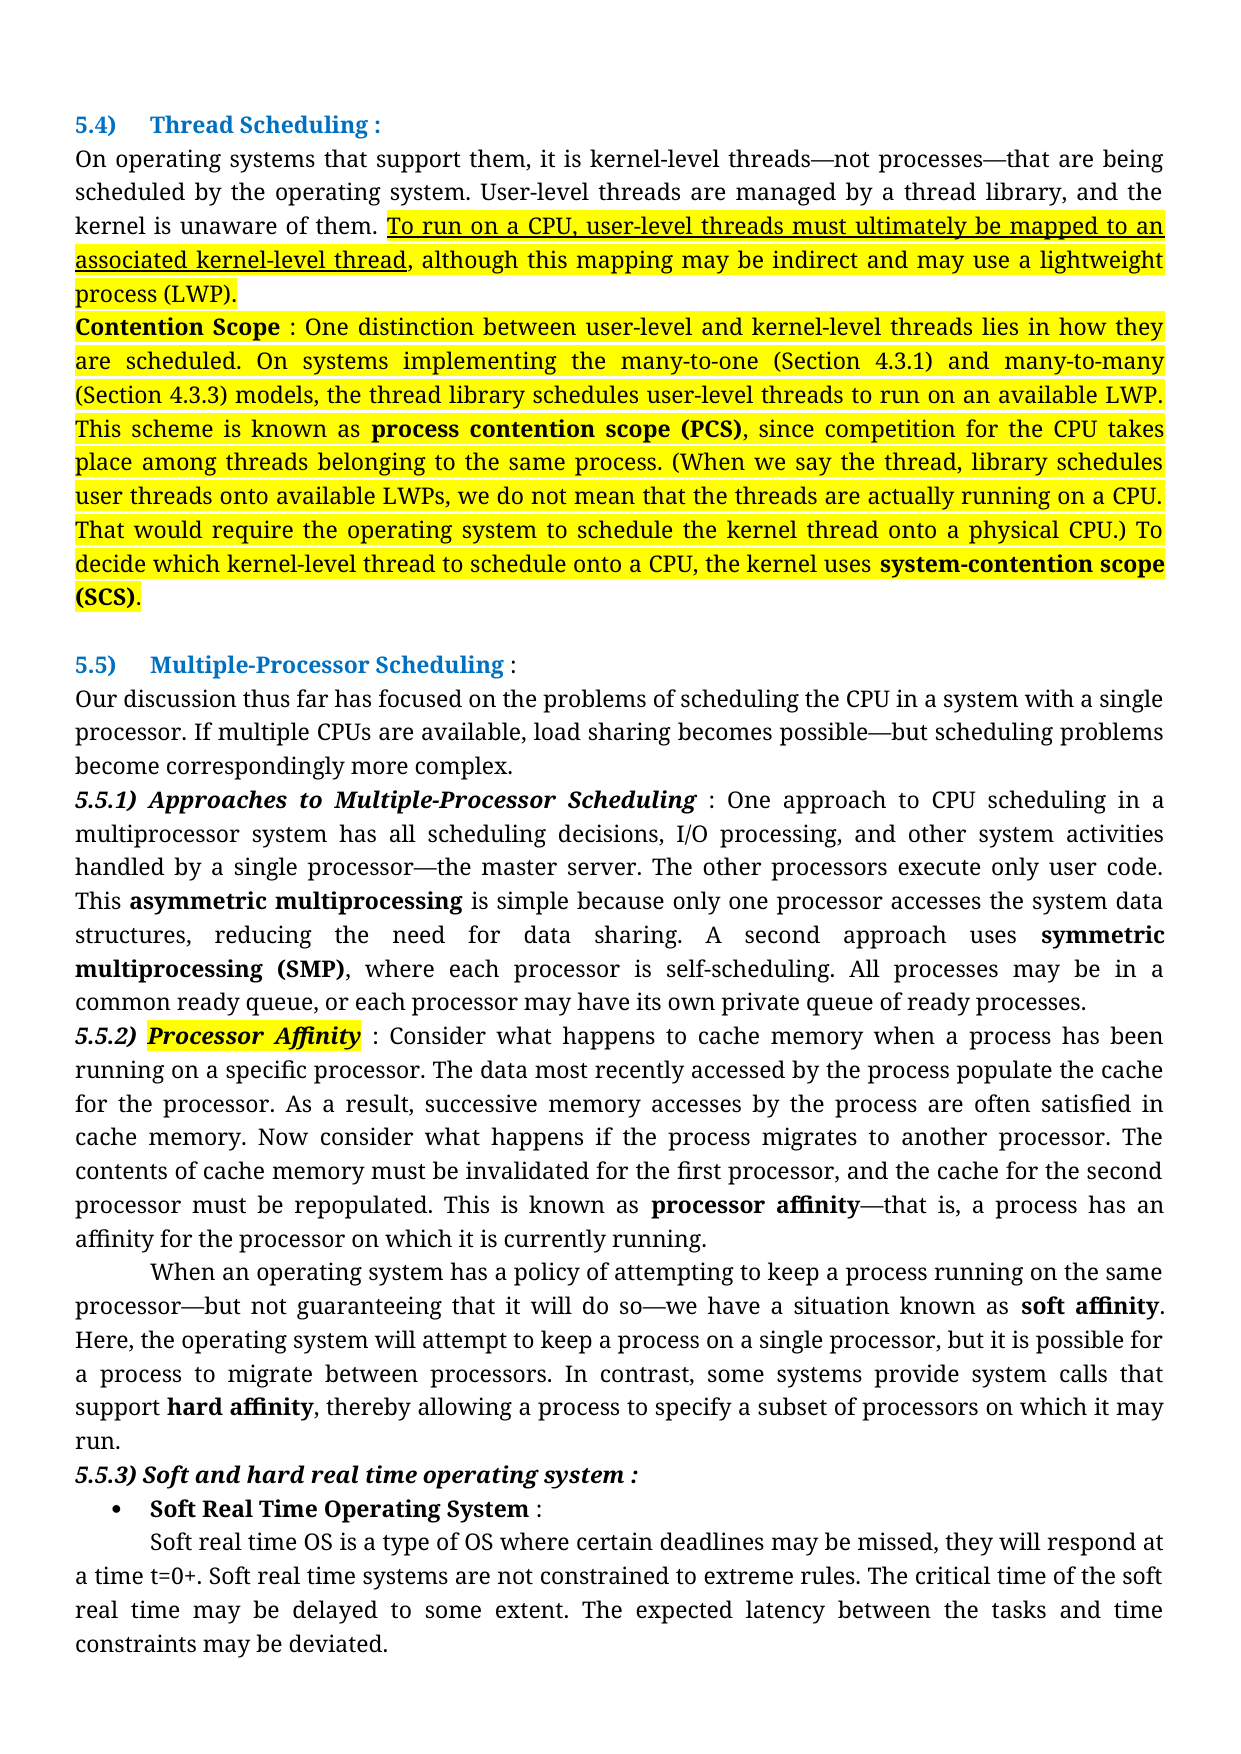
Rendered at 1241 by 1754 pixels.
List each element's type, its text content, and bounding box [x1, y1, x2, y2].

text When an operating system has a policy of attempting to keep a process running on the same processor—but not guaranteeing that it will do so—we have a situation known as soft affinity. Here, the operating system will attempt to keep a process on a single processor, but it is possible for a process to migrate between processors. In contrast, some systems provide system calls that support hard affinity, thereby allowing a process to specify a subset of processors on which it may run. [75, 1256, 1165, 1456]
list Multiple-Processor Scheduling : [75, 649, 1165, 680]
list Soft Real Time Operating System : [112, 1492, 1165, 1524]
text Our discussion thus far has focused on the problems of scheduling the CPU in a system with a single processor. If multiple CPUs are available, load sharing becomes possible—but scheduling problems become correspondingly more complex. [75, 682, 1165, 781]
text On operating systems that support them, it is kernel-level threads—not processes—that are being scheduled by the operating system. User-level threads are managed by a thread library, and the kernel is unaware of them. To run on a CPU, user-level threads must ultimately be mapped to an associated kernel-level thread, although this mapping may be indirect and may use a lightweight process (LWP). [75, 142, 1165, 244]
text 5.5.1) Approaches to Multiple-Processor Scheduling : One approach to CPU scheduling in a multiprocessor system has all scheduling decisions, I/O processing, and other system activities handled by a single processor—the master server. The other processors execute only user code. This asymmetric multiprocessing is simple because only one processor accesses the system data structures, reducing the need for data sharing. A second approach uses symmetric multiprocessing (SMP), where each processor is self-scheduling. All processes may be in a common ready queue, or each processor may have its own private queue of ready processes. [75, 784, 1165, 1017]
text 5.5.3) Soft and hard real time operating system : [75, 1459, 1165, 1490]
text On operating systems that support them, it is kernel-level threads—not processes—that are being scheduled by the operating system. User-level threads are managed by a thread library, and the kernel is unaware of them. To run on a CPU, user-level threads must ultimately be mapped to an associated kernel-level thread, although this mapping may be indirect and may use a lightweight process (LWP). [75, 275, 1165, 309]
text 5.5.2) Processor Affinity : Consider what happens to cache memory when a process has been running on a specific processor. The data most recently accessed by the process populate the cache for the processor. As a result, successive memory accesses by the process are often satisfied in cache memory. Now consider what happens if the process migrates to another processor. The contents of cache memory must be invalidated for the first processor, and the cache for the second processor must be repopulated. This is known as processor affinity—that is, a process has an affinity for the processor on which it is currently running. [75, 1020, 1165, 1254]
text Soft real time OS is a type of OS where certain deadlines may be missed, they will respond at a time t=0+. Soft real time systems are not constrained to extreme rules. The critical time of the soft real time may be delayed to some extent. The expected latency between the tasks and time constraints may be deviated. [75, 1526, 1165, 1659]
list Thread Scheduling : [75, 109, 1165, 140]
